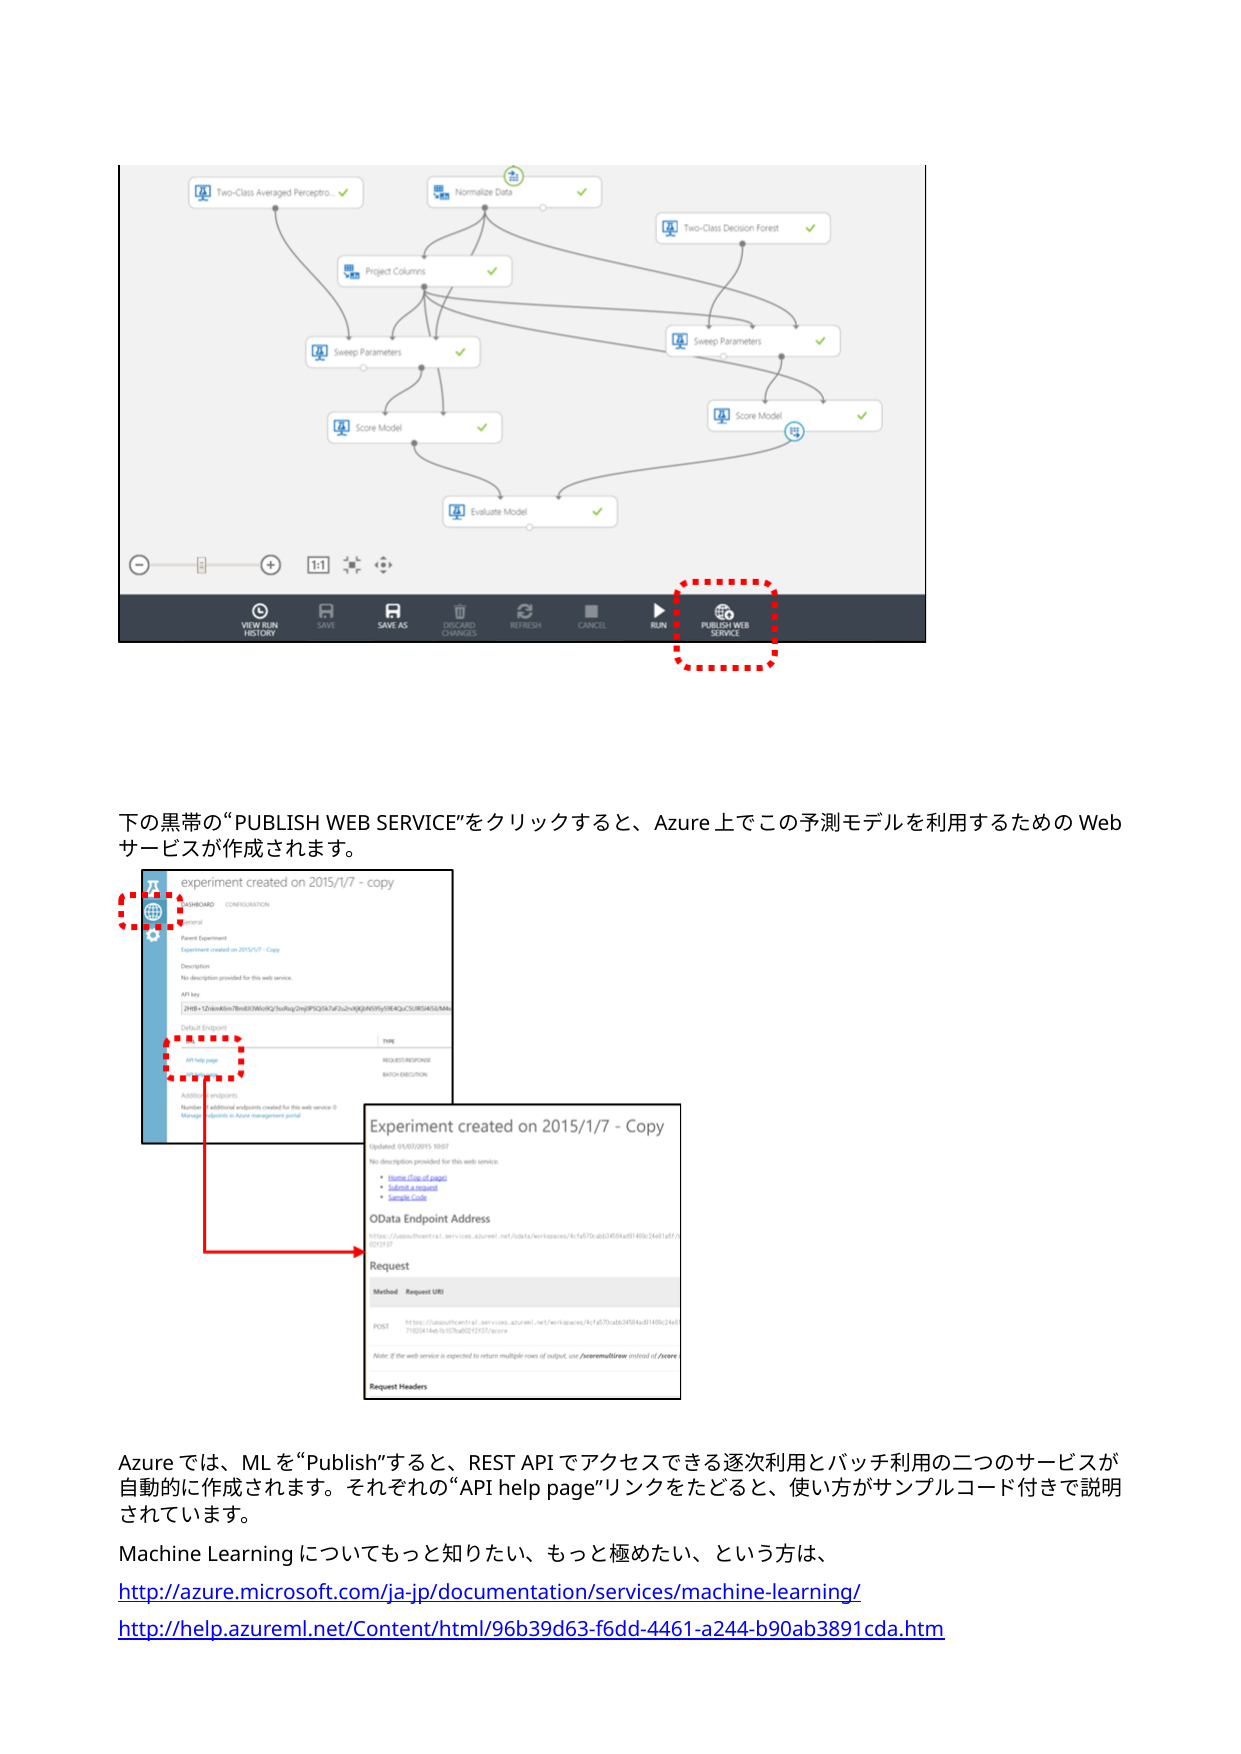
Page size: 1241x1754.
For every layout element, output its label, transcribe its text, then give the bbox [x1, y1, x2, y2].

text 下の黒帯の“PUBLISH WEB SERVICE”をクリックすると、Azure上でこの予測モデルを利用するためのWebサービスが作成されます。 [118, 809, 1122, 862]
text Machine Learningについてもっと知りたい、もっと極めたい、という方は、 [118, 1541, 1122, 1567]
text http://help.azureml.net/Content/html/96b39d63-f6dd-4461-a244-b90ab3891cda.htm [118, 1617, 1122, 1641]
picture [118, 869, 682, 1400]
text Azureでは、MLを“Publish”すると、REST APIでアクセスできる逐次利用とバッチ利用の二つのサービスが自動的に作成されます。それぞれの“API help page”リンクをたどると、使い方がサンプルコード付きで説明されています。 [118, 1449, 1122, 1528]
picture [118, 165, 927, 671]
text http://azure.microsoft.com/ja-jp/documentation/services/machine-learning/ [118, 1579, 1122, 1604]
